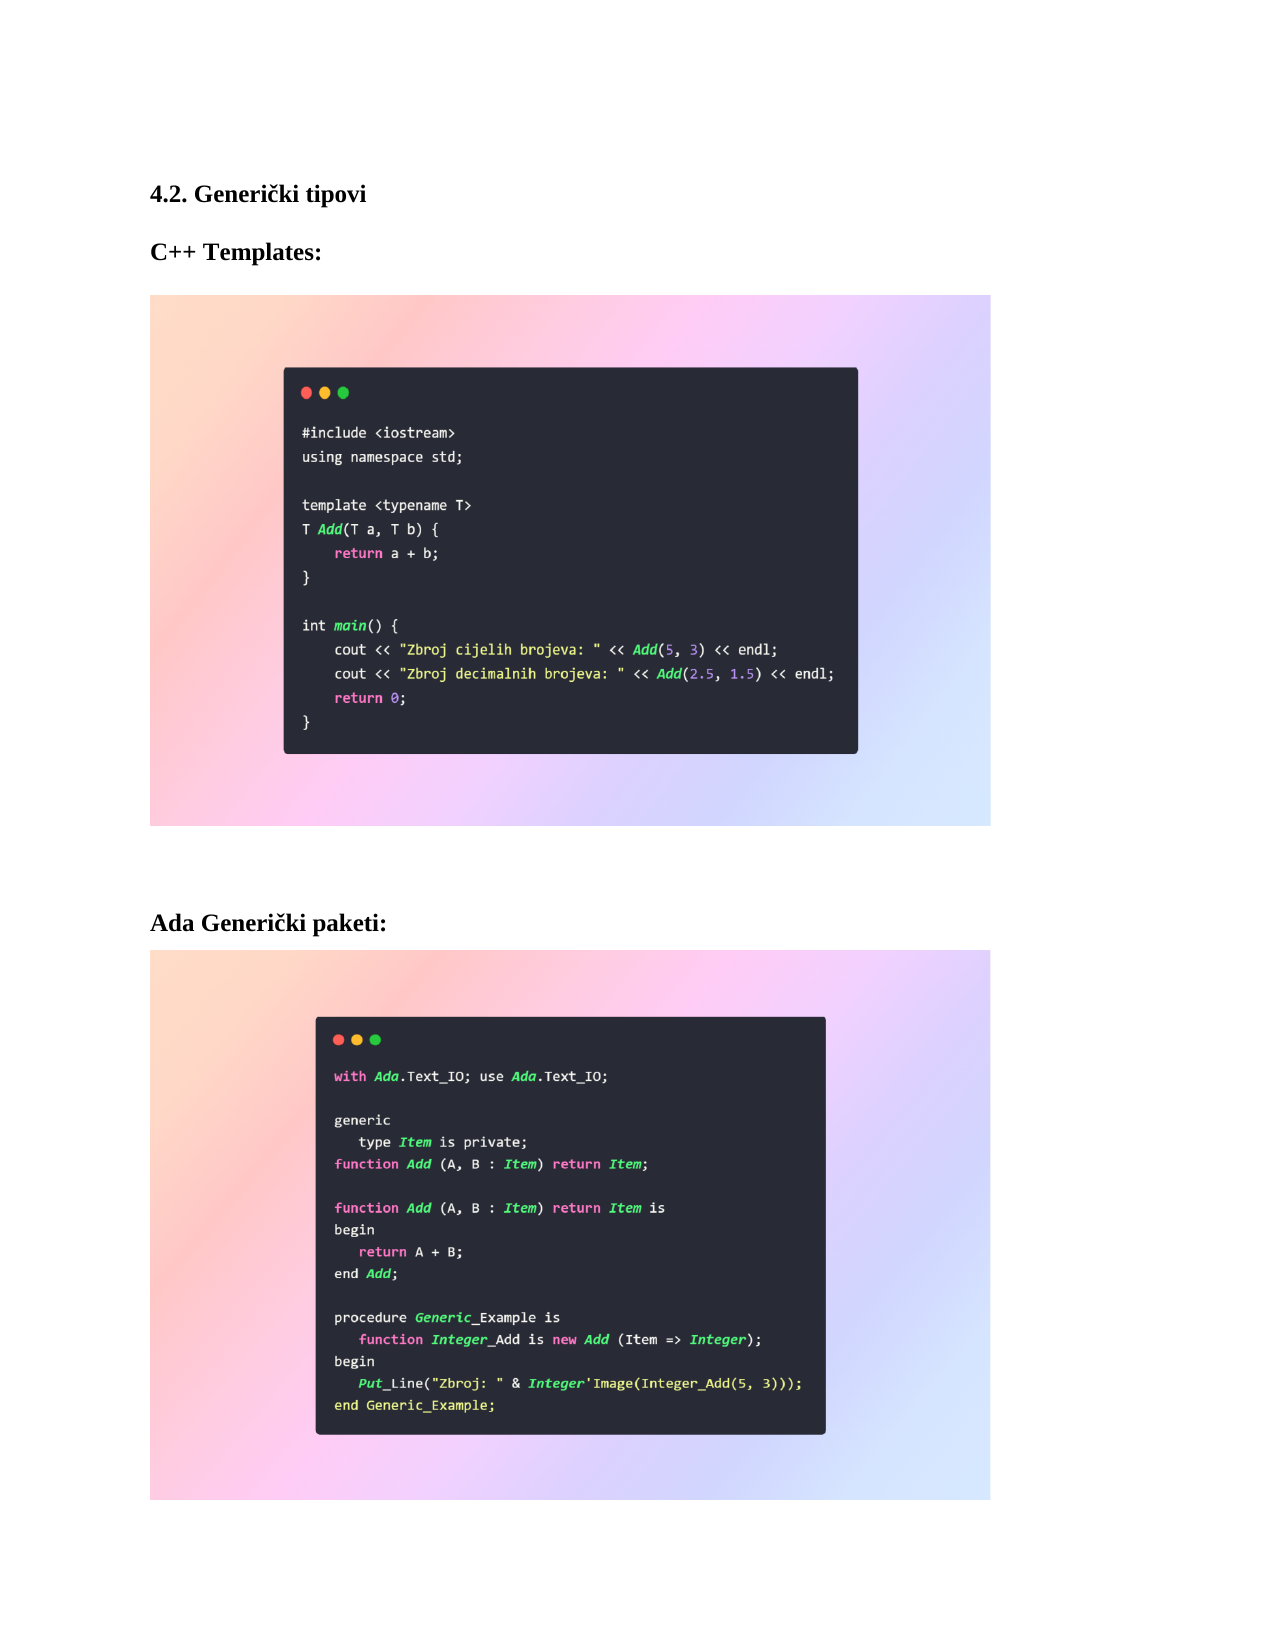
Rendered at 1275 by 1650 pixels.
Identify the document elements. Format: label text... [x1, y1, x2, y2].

text Ada Generički paketi: [150, 908, 1125, 937]
text 4.2. Generički tipovi [150, 179, 1125, 208]
text C++ Templates: [150, 237, 1125, 266]
picture [150, 950, 991, 1500]
picture [150, 295, 991, 826]
